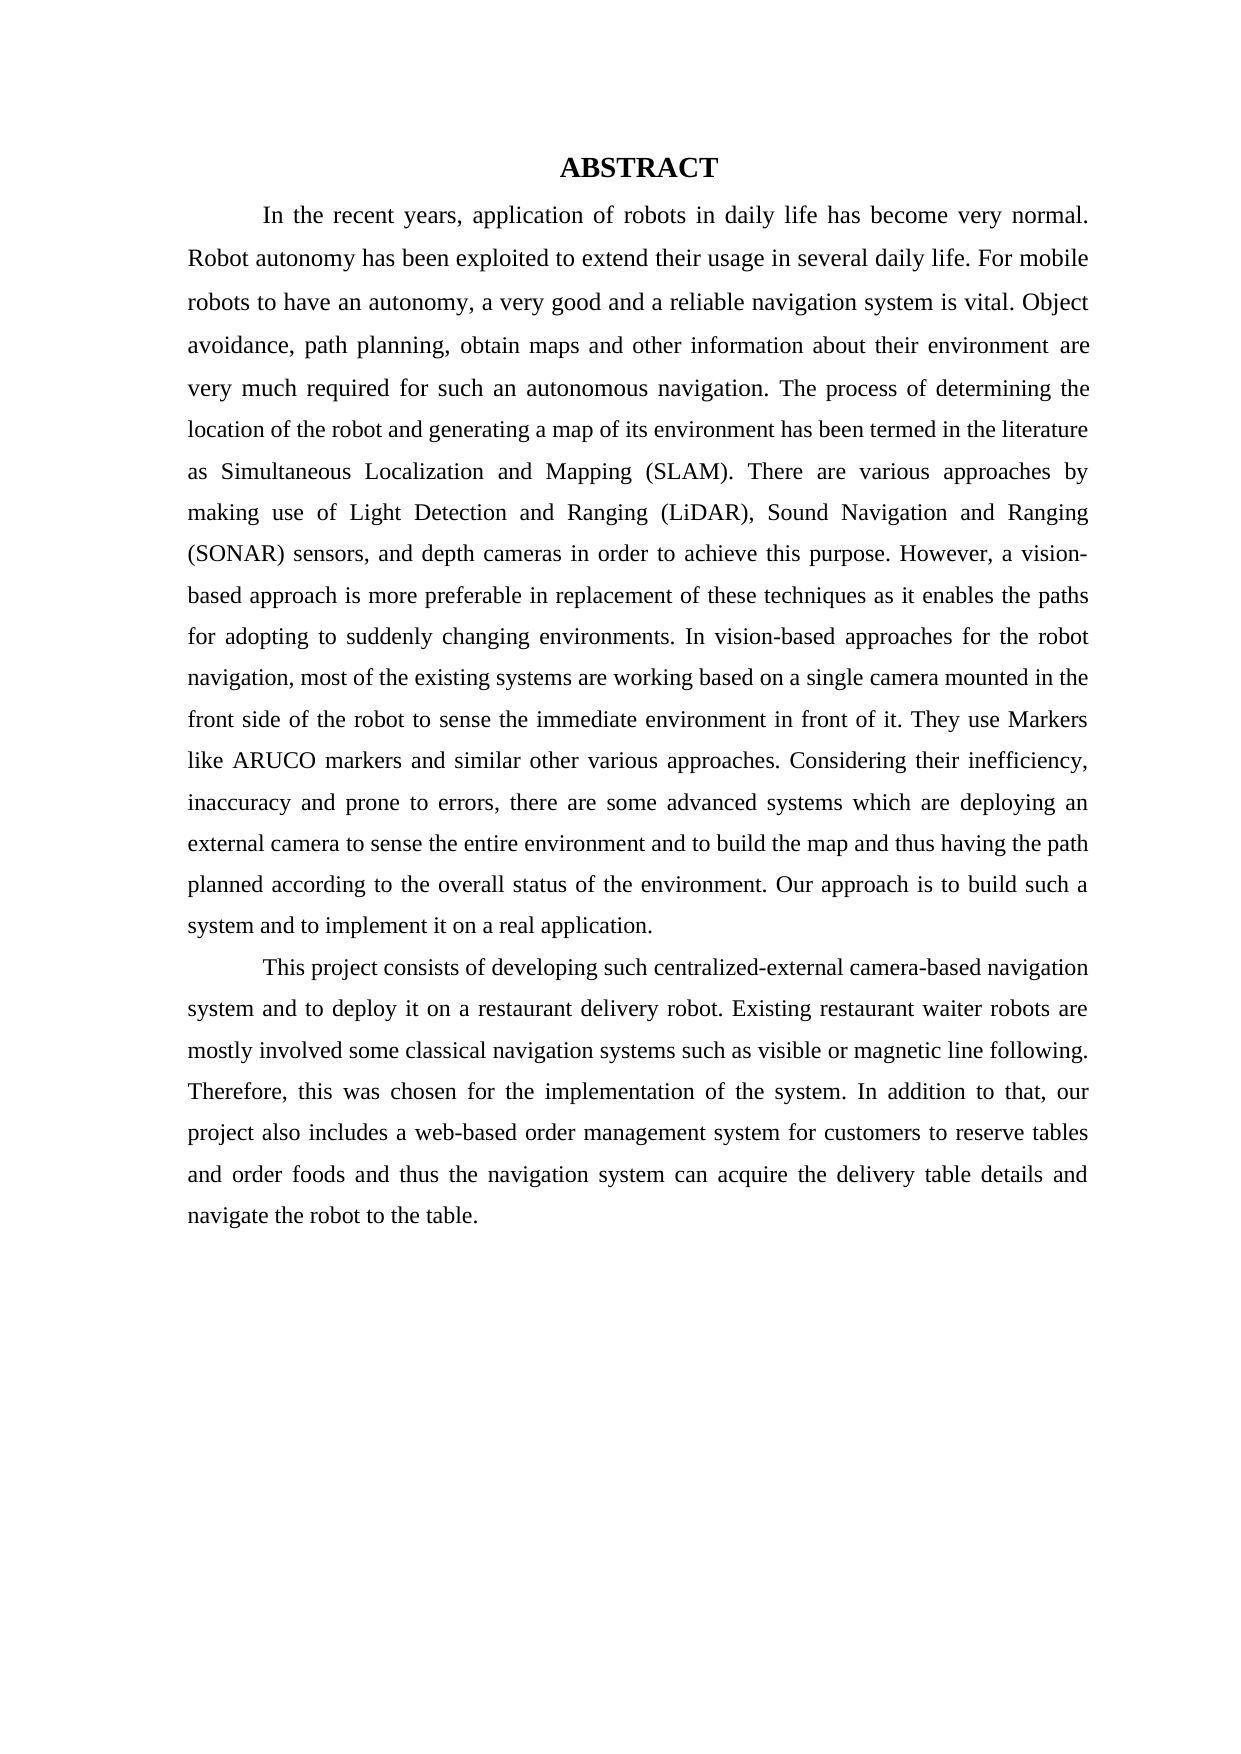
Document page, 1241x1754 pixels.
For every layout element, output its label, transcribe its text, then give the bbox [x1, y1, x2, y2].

text In the recent years, application of robots in daily life has become very normal. Robot autonomy has been exploited to extend their usage in several daily life. For mobile robots to have an autonomy, a very good and a reliable navigation system is vital. Object avoidance, path planning, obtain maps and other information about their environment are very much required for such an autonomous navigation. The process of determining the location of the robot and generating a map of its environment has been termed in the literature as Simultaneous Localization and Mapping (SLAM). There are various approaches by making use of Light Detection and Ranging (LiDAR), Sound Navigation and Ranging (SONAR) sensors, and depth cameras in order to achieve this purpose. However, a vision-based approach is more preferable in replacement of these techniques as it enables the paths for adopting to suddenly changing environments. In vision-based approaches for the robot navigation, most of the existing systems are working based on a single camera mounted in the front side of the robot to sense the immediate environment in front of it. They use Markers like ARUCO markers and similar other various approaches. Considering their inefficiency, inaccuracy and prone to errors, there are some advanced systems which are deploying an external camera to sense the entire environment and to build the map and thus having the path planned according to the overall status of the environment. Our approach is to build such a system and to implement it on a real application. [187, 200, 1090, 939]
subtitle ABSTRACT [187, 150, 1090, 183]
text This project consists of developing such centralized-external camera-based navigation system and to deploy it on a restaurant delivery robot. Existing restaurant waiter robots are mostly involved some classical navigation systems such as visible or magnetic line following. Therefore, this was chosen for the implementation of the system. In addition to that, our project also includes a web-based order management system for customers to reserve tables and order foods and thus the navigation system can acquire the delivery table details and navigate the robot to the table. [187, 953, 1090, 1229]
